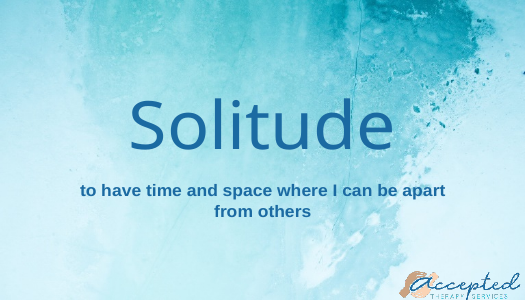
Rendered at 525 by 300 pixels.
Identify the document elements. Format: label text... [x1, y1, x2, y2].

subtitle Solitude [39, 78, 486, 169]
picture [0, 0, 525, 300]
text to have time and space where I can be apart from others [74, 181, 451, 221]
